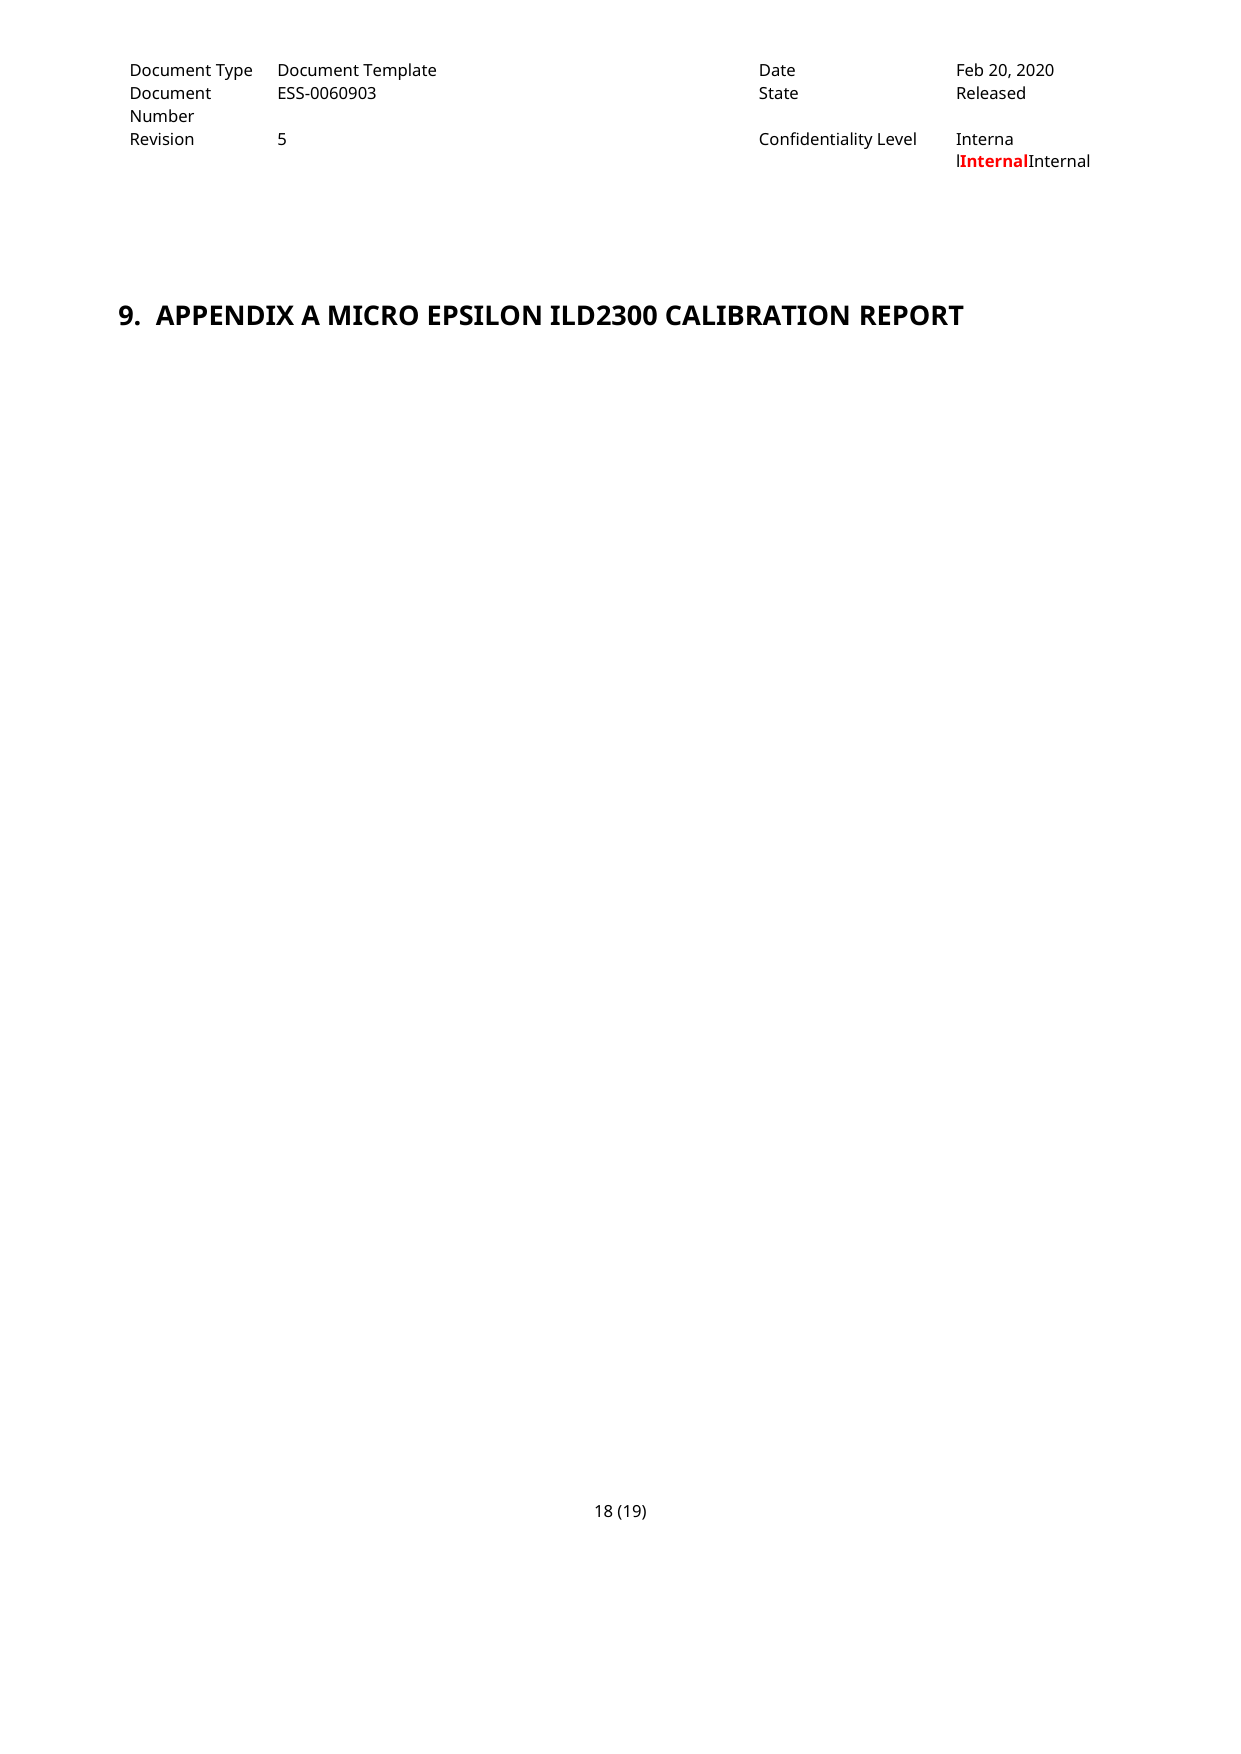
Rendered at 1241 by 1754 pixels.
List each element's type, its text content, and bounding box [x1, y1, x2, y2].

subtitle Appendix A Micro Epsilon ILD2300 Calibration REPORT [118, 296, 1122, 333]
